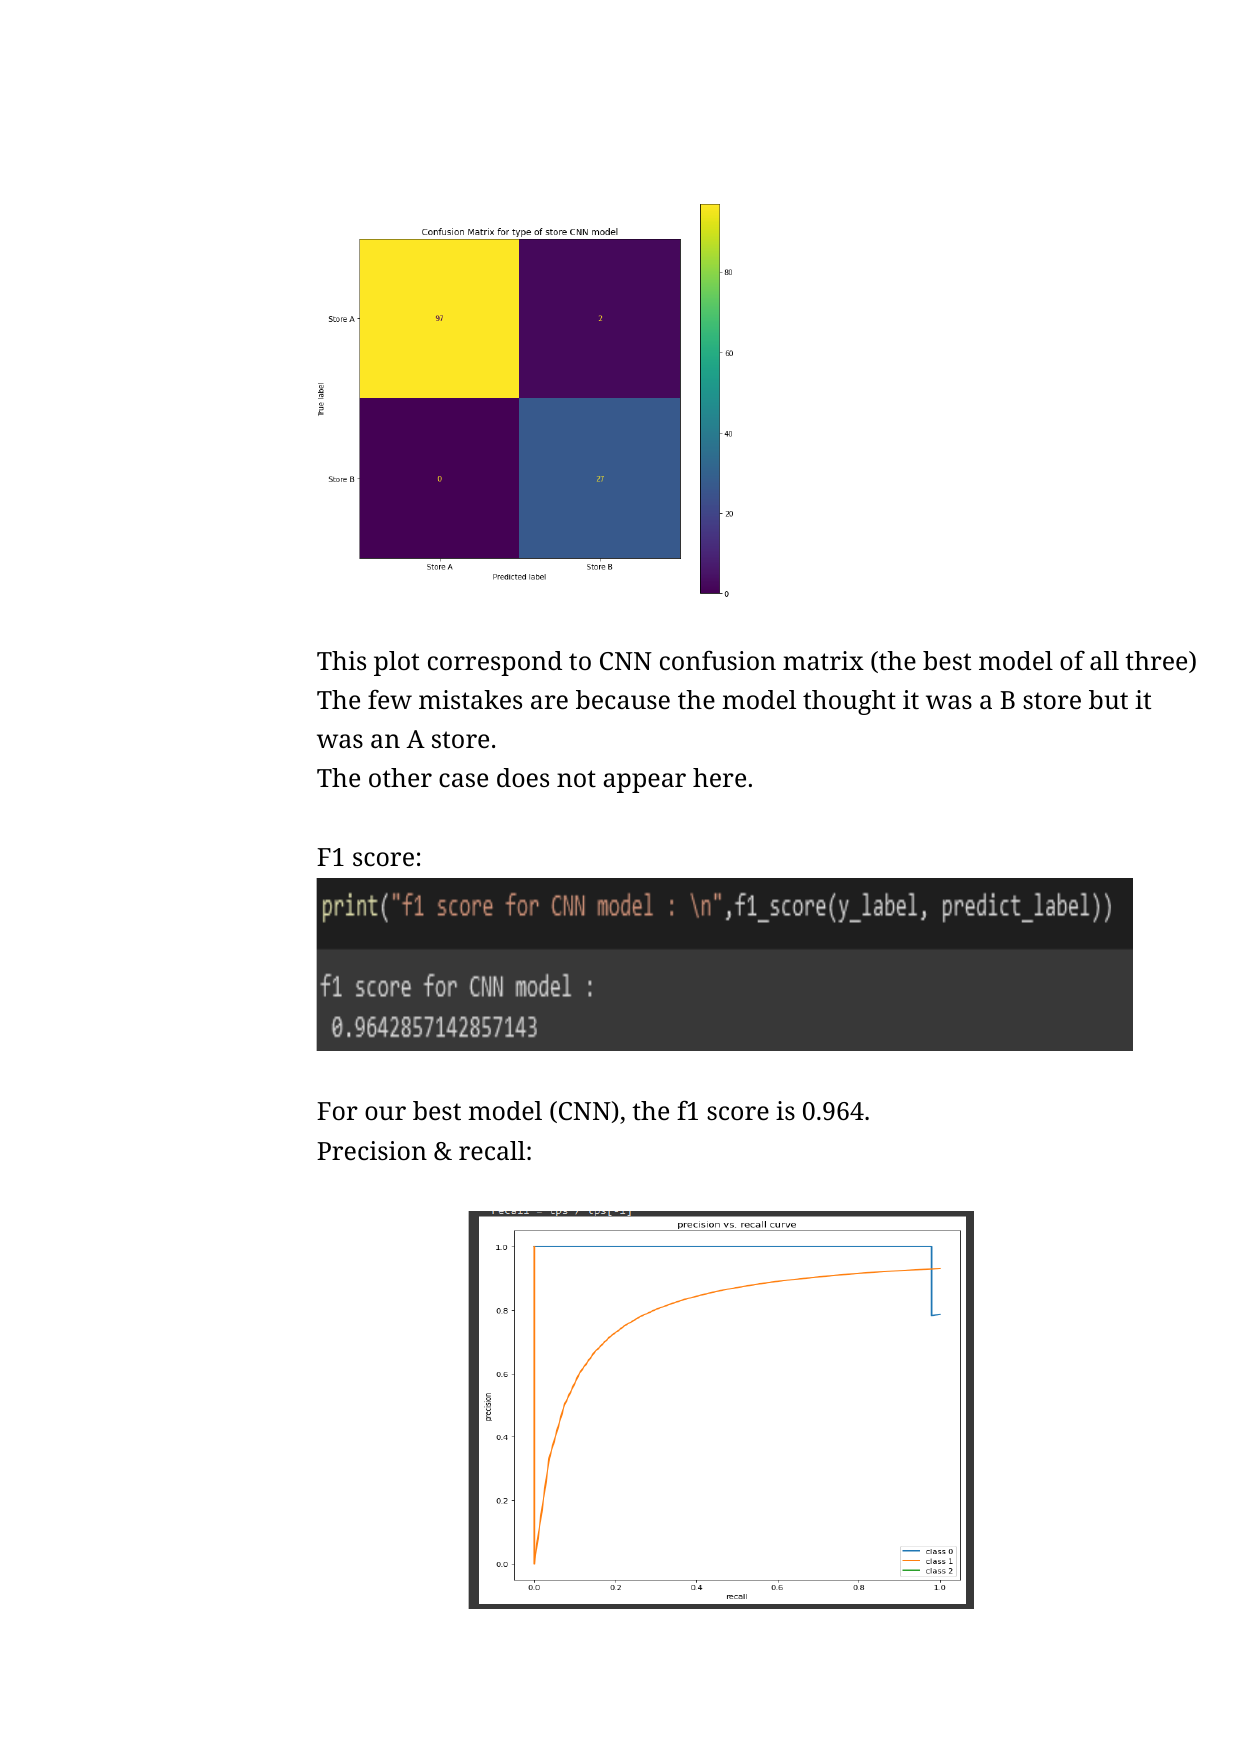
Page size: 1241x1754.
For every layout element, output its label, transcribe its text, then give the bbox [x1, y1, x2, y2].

text The other case does not appear here. [317, 761, 1201, 795]
text This plot correspond to CNN confusion matrix (the best model of all three) [317, 643, 1201, 677]
text The few mistakes are because the model thought it was a B store but it was an A store. [317, 683, 1201, 756]
picture [468, 1211, 974, 1609]
text F1 score: [317, 839, 1201, 873]
picture [316, 200, 737, 600]
picture [316, 878, 1133, 1051]
text Precision & recall: [317, 1133, 1201, 1167]
text For our best model (CNN), the f1 score is 0.964. [317, 1094, 1201, 1128]
